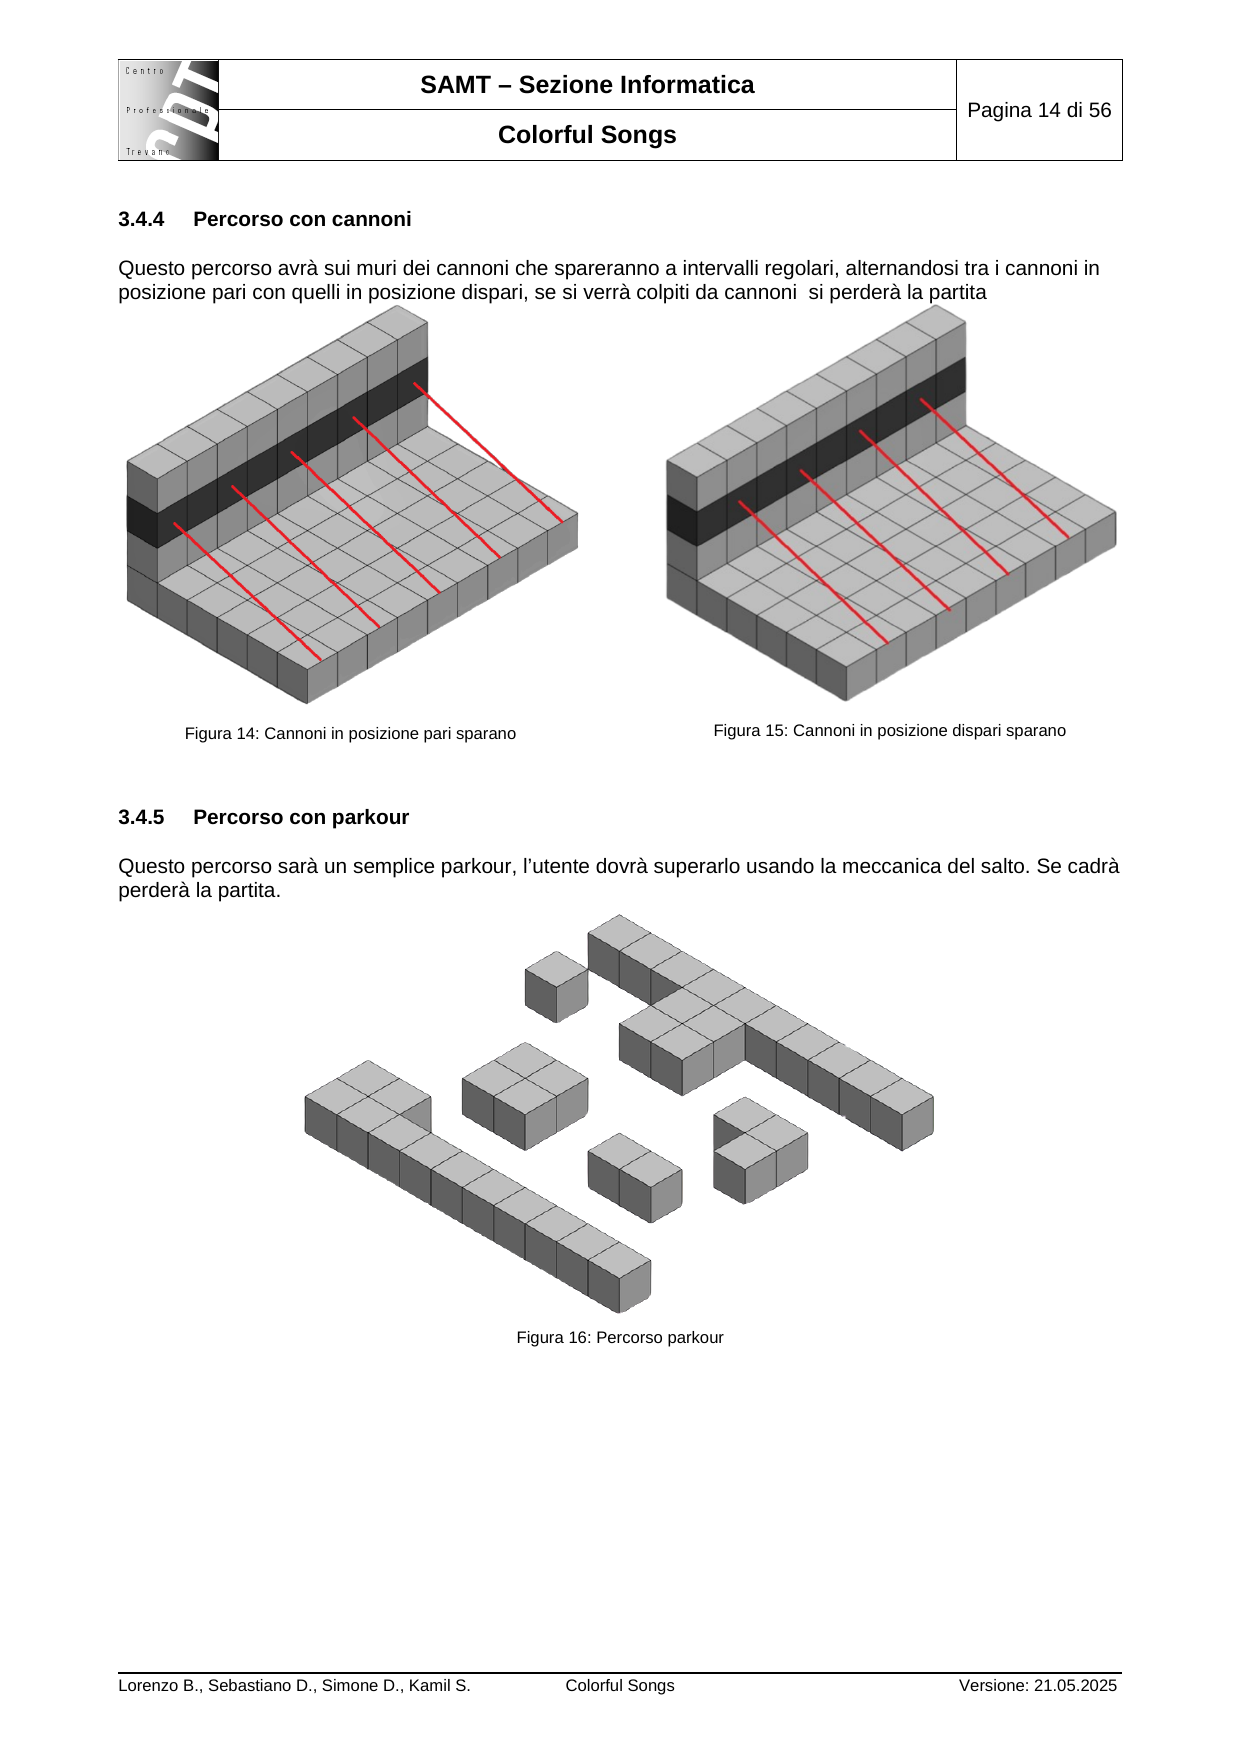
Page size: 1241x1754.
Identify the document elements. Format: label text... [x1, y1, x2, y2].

text Questo percorso sarà un semplice parkour, l’utente dovrà superarlo usando la meccanica del salto. Se cadrà perderà la partita. [118, 854, 1122, 902]
picture [118, 60, 219, 160]
picture [304, 902, 937, 1316]
subtitle Percorso con cannoni [118, 207, 1122, 231]
text Questo percorso avrà sui muri dei cannoni che spareranno a intervalli regolari, alternandosi tra i cannoni in posizione pari con quelli in posizione dispari, se si verrà colpiti da cannoni si perderà la partita [118, 256, 1122, 304]
picture [118, 303, 585, 711]
subtitle Percorso con parkour [118, 805, 1122, 829]
picture [658, 303, 1122, 708]
